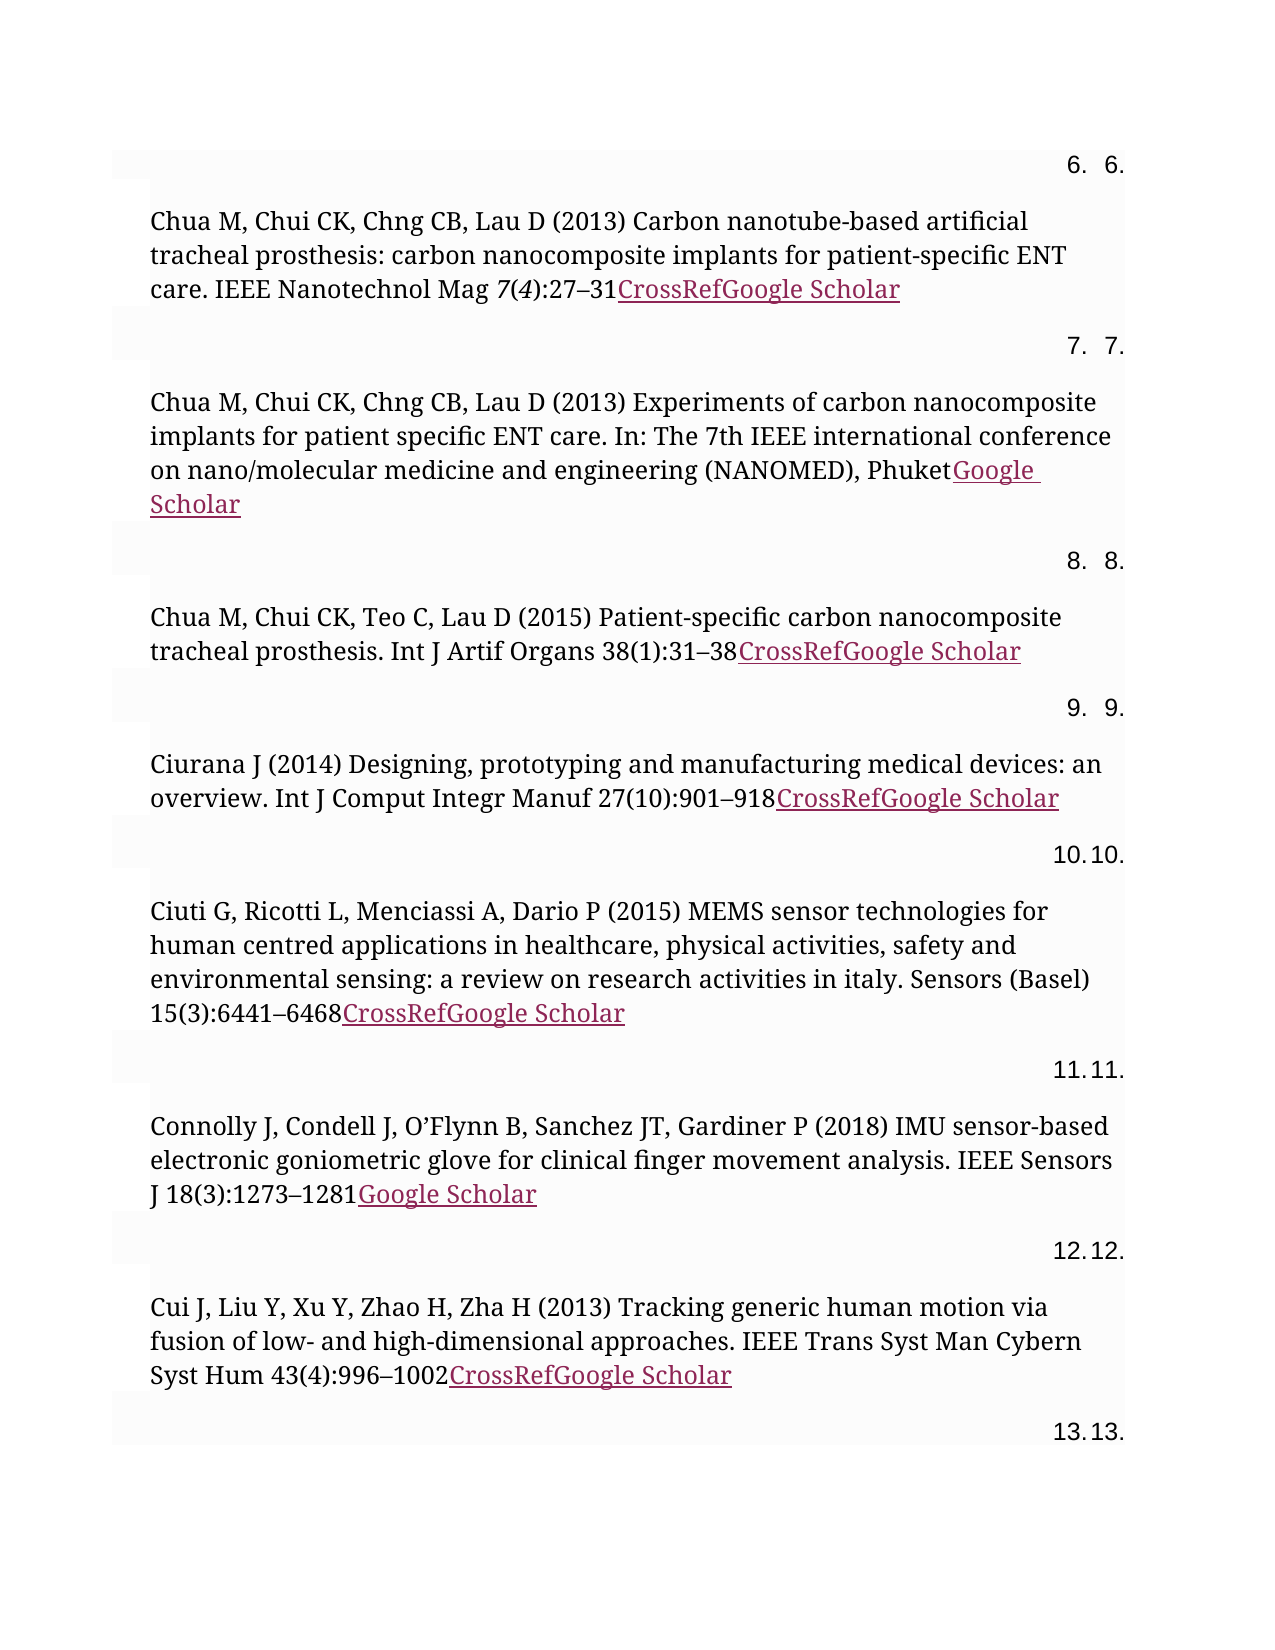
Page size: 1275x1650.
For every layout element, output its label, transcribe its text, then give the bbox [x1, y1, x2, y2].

text Chua M, Chui CK, Teo C, Lau D (2015) Patient-specific carbon nanocomposite tracheal prosthesis. Int J Artif Organs 38(1):31–38CrossRefGoogle Scholar [150, 600, 1125, 668]
text Connolly J, Condell J, O’Flynn B, Sanchez JT, Gardiner P (2018) IMU sensor-based electronic goniometric glove for clinical finger movement analysis. IEEE Sensors J 18(3):1273–1281Google Scholar [150, 1108, 1125, 1211]
text Ciurana J (2014) Designing, prototyping and manufacturing medical devices: an overview. Int J Comput Integr Manuf 27(10):901–918CrossRefGoogle Scholar [150, 747, 1125, 815]
list 10. [112, 840, 1125, 868]
list 8. [112, 546, 1125, 575]
text Chua M, Chui CK, Chng CB, Lau D (2013) Experiments of carbon nanocomposite implants for patient specific ENT care. In: The 7th IEEE international conference on nano/molecular medicine and engineering (NANOMED), PhuketGoogle Scholar [150, 385, 1125, 521]
list 11. [112, 1055, 1125, 1083]
text Ciuti G, Ricotti L, Menciassi A, Dario P (2015) MEMS sensor technologies for human centred applications in healthcare, physical activities, safety and environmental sensing: a review on research activities in italy. Sensors (Basel) 15(3):6441–6468CrossRefGoogle Scholar [150, 893, 1125, 1030]
list 6. [112, 150, 1125, 179]
list 13. [112, 1417, 1125, 1445]
list 9. [112, 693, 1125, 722]
list 12. [112, 1236, 1125, 1264]
list 7. [112, 331, 1125, 360]
text Cui J, Liu Y, Xu Y, Zhao H, Zha H (2013) Tracking generic human motion via fusion of low- and high-dimensional approaches. IEEE Trans Syst Man Cybern Syst Hum 43(4):996–1002CrossRefGoogle Scholar [150, 1289, 1125, 1392]
text Chua M, Chui CK, Chng CB, Lau D (2013) Carbon nanotube-based artificial tracheal prosthesis: carbon nanocomposite implants for patient-specific ENT care. IEEE Nanotechnol Mag 7(4):27–31CrossRefGoogle Scholar [150, 204, 1125, 306]
